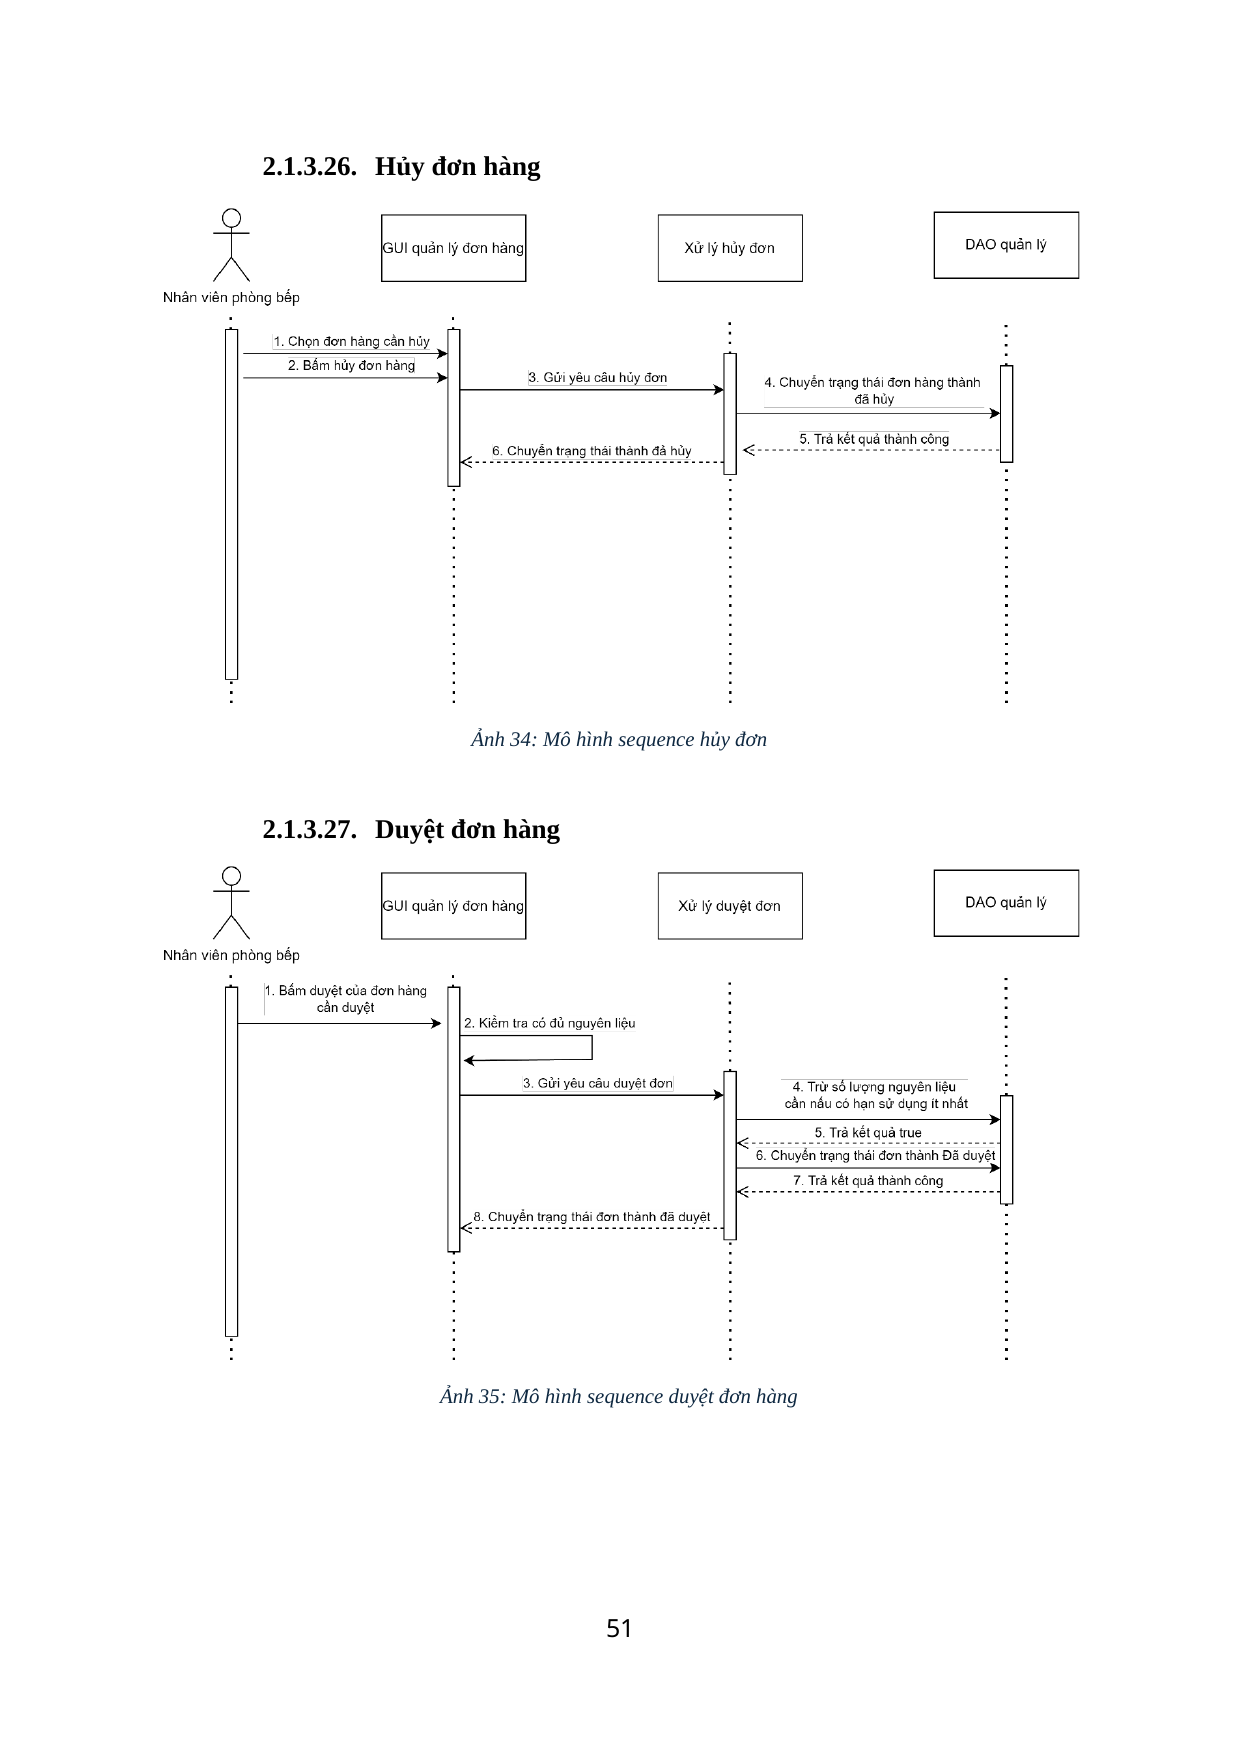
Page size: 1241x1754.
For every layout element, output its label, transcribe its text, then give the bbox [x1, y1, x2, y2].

list Hủy đơn hàng [262, 150, 1090, 181]
picture [150, 196, 1091, 718]
list Duyệt đơn hàng [262, 813, 1090, 844]
picture [150, 854, 1091, 1375]
